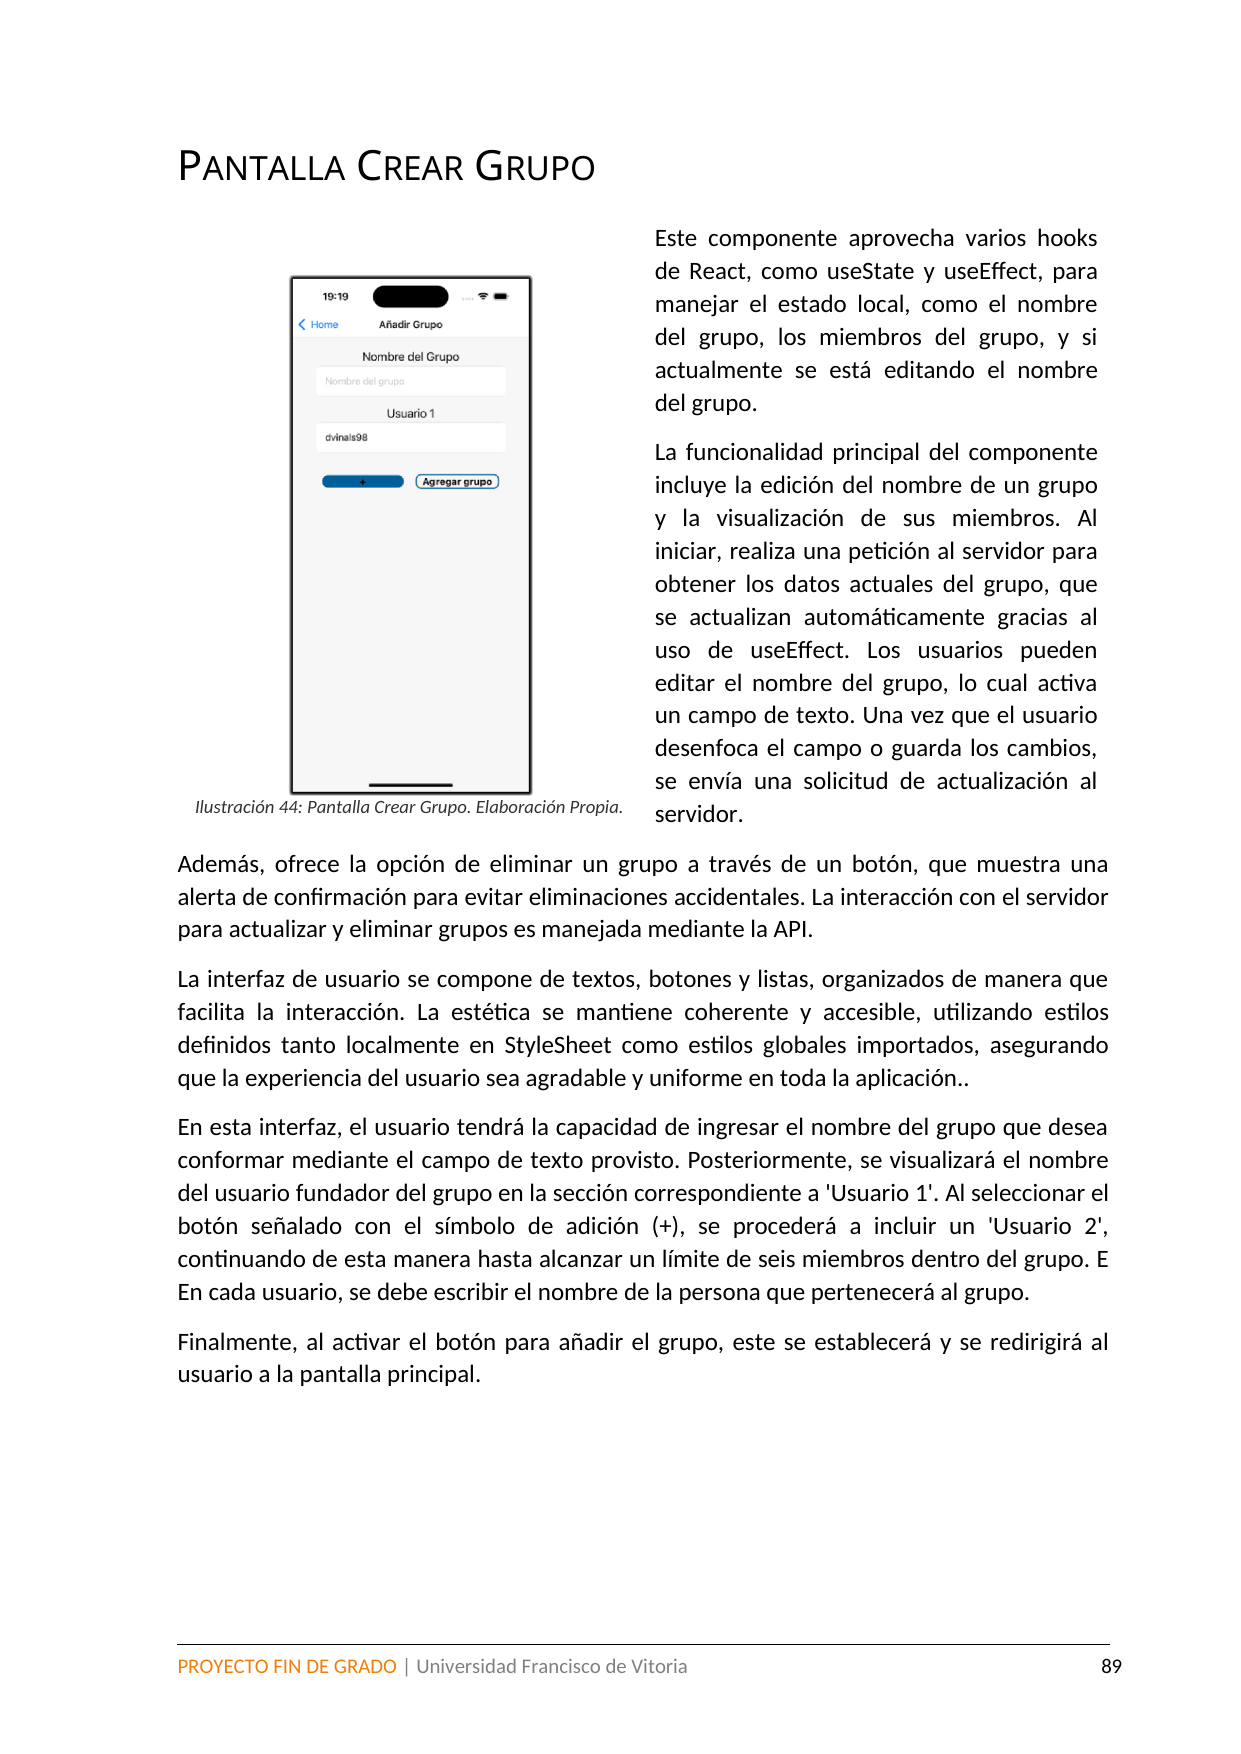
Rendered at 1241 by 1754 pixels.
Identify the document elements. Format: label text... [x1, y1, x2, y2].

table_header Ilustración 44: Pantalla Crear Grupo. Elaboración Propia. [177, 222, 643, 848]
text La interfaz de usuario se compone de textos, botones y listas, organizados de manera que facilita la interacción. La estética se mantiene coherente y accesible, utilizando estilos definidos tanto localmente en StyleSheet como estilos globales importados, asegurando que la experiencia del usuario sea agradable y uniforme en toda la aplicación.. [177, 963, 1110, 1092]
subtitle Pantalla Crear Grupo [177, 136, 1110, 193]
text Además, ofrece la opción de eliminar un grupo a través de un botón, que muestra una alerta de confirmación para evitar eliminaciones accidentales. La interacción con el servidor para actualizar y eliminar grupos es manejada mediante la API. [177, 848, 1110, 944]
picture [293, 279, 528, 791]
text En esta interfaz, el usuario tendrá la capacidad de ingresar el nombre del grupo que desea conformar mediante el campo de texto provisto. Posteriormente, se visualizará el nombre del usuario fundador del grupo en la sección correspondiente a 'Usuario 1'. Al seleccionar el botón señalado con el símbolo de adición (+), se procederá a incluir un 'Usuario 2', continuando de esta manera hasta alcanzar un límite de seis miembros dentro del grupo. E En cada usuario, se debe escribir el nombre de la persona que pertenecerá al grupo. [177, 1112, 1110, 1307]
table_header Este componente aprovecha varios hooks de React, como useState y useEffect, para manejar el estado local, como el nombre del grupo, los miembros del grupo, y si actualmente se está editando el nombre del grupo. La funcionalidad principal del componente incluye la edición del nombre de un grupo y la visualización de sus miembros. Al iniciar, realiza una petición al servidor para obtener los datos actuales del grupo, que se actualizan automáticamente gracias al uso de useEffect. Los usuarios pueden editar el nombre del grupo, lo cual activa un campo de texto. Una vez que el usuario desenfoca el campo o guarda los cambios, se envía una solicitud de actualización al servidor. [643, 222, 1109, 848]
text Finalmente, al activar el botón para añadir el grupo, este se establecerá y se redirigirá al usuario a la pantalla principal. [177, 1326, 1110, 1389]
